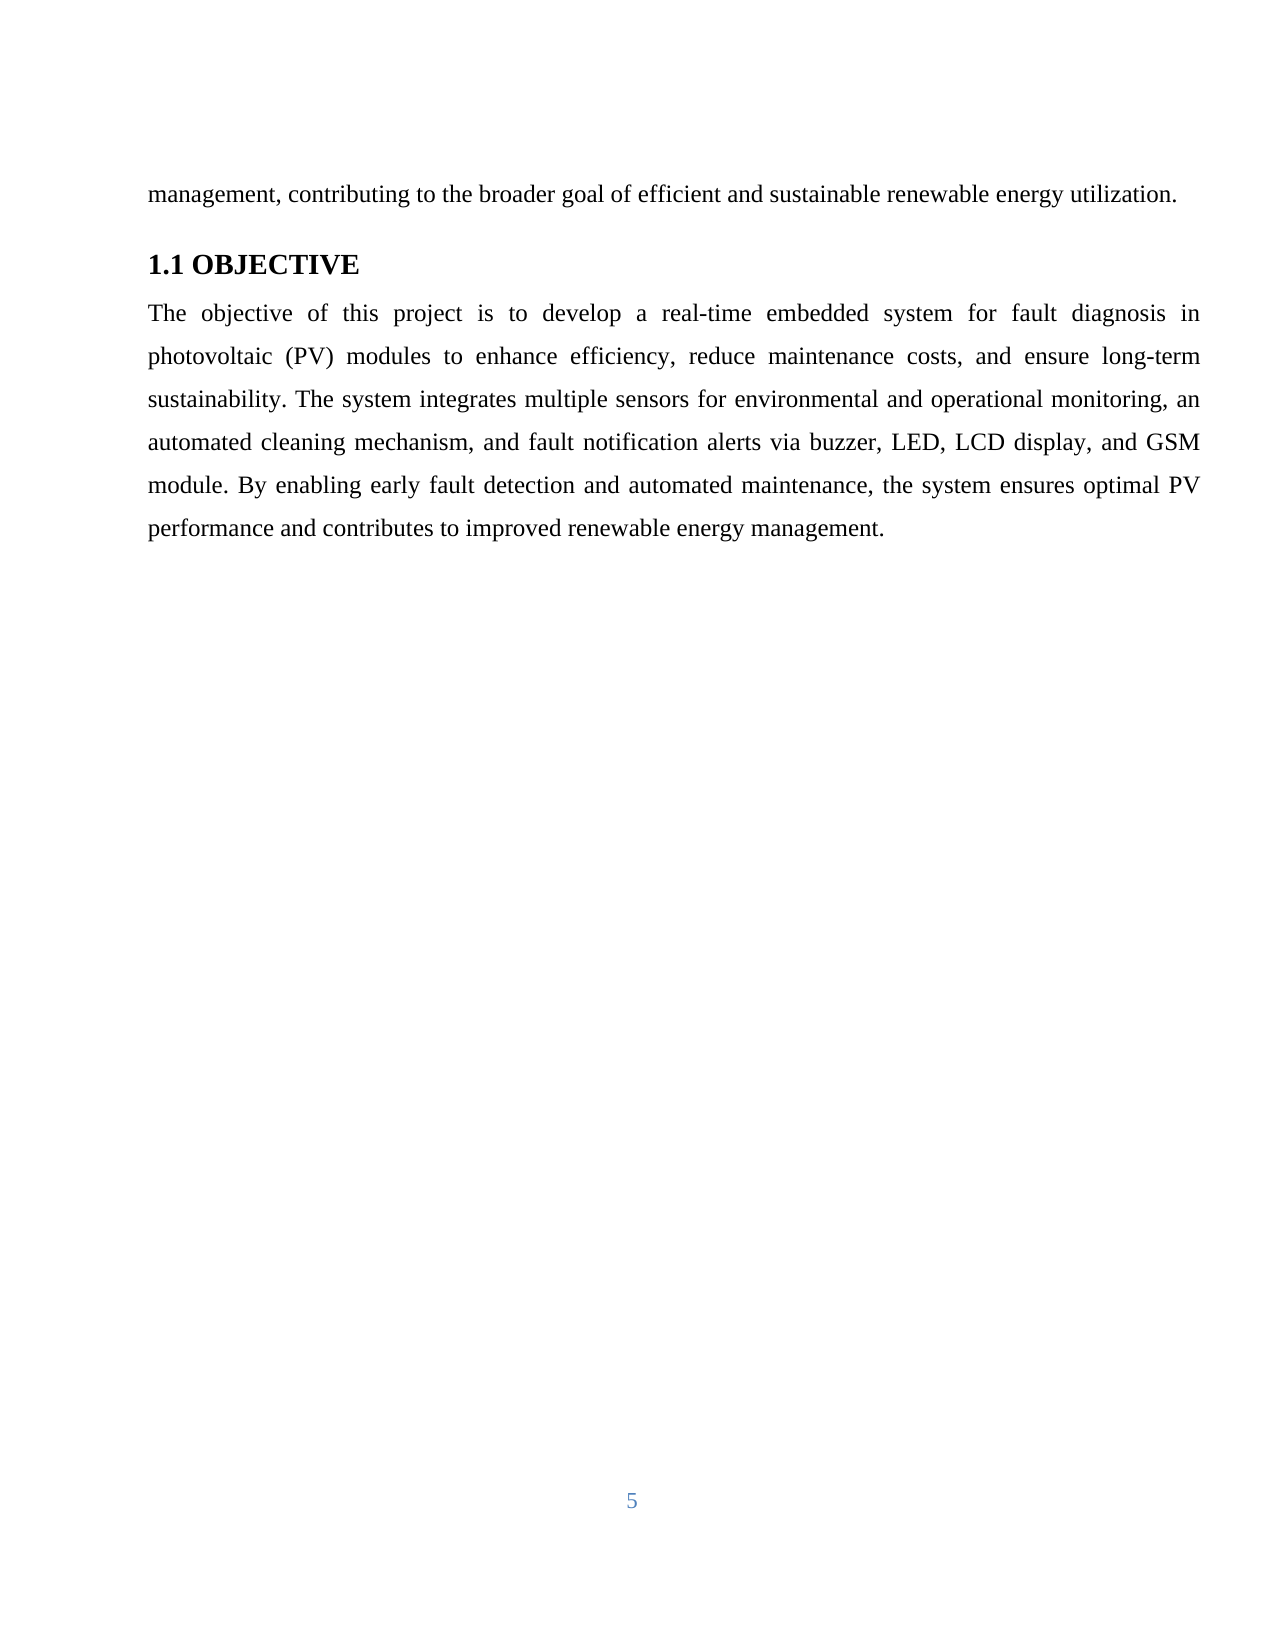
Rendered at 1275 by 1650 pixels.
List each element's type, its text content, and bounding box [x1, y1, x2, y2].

text The objective of this project is to develop a real-time embedded system for fault diagnosis in photovoltaic (PV) modules to enhance efficiency, reduce maintenance costs, and ensure long-term sustainability. The system integrates multiple sensors for environmental and operational monitoring, an automated cleaning mechanism, and fault notification alerts via buzzer, LED, LCD display, and GSM module. By enabling early fault detection and automated maintenance, the system ensures optimal PV performance and contributes to improved renewable energy management. [148, 298, 1201, 542]
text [148, 179, 1201, 208]
text 1.1 OBJECTIVE [148, 247, 1201, 281]
